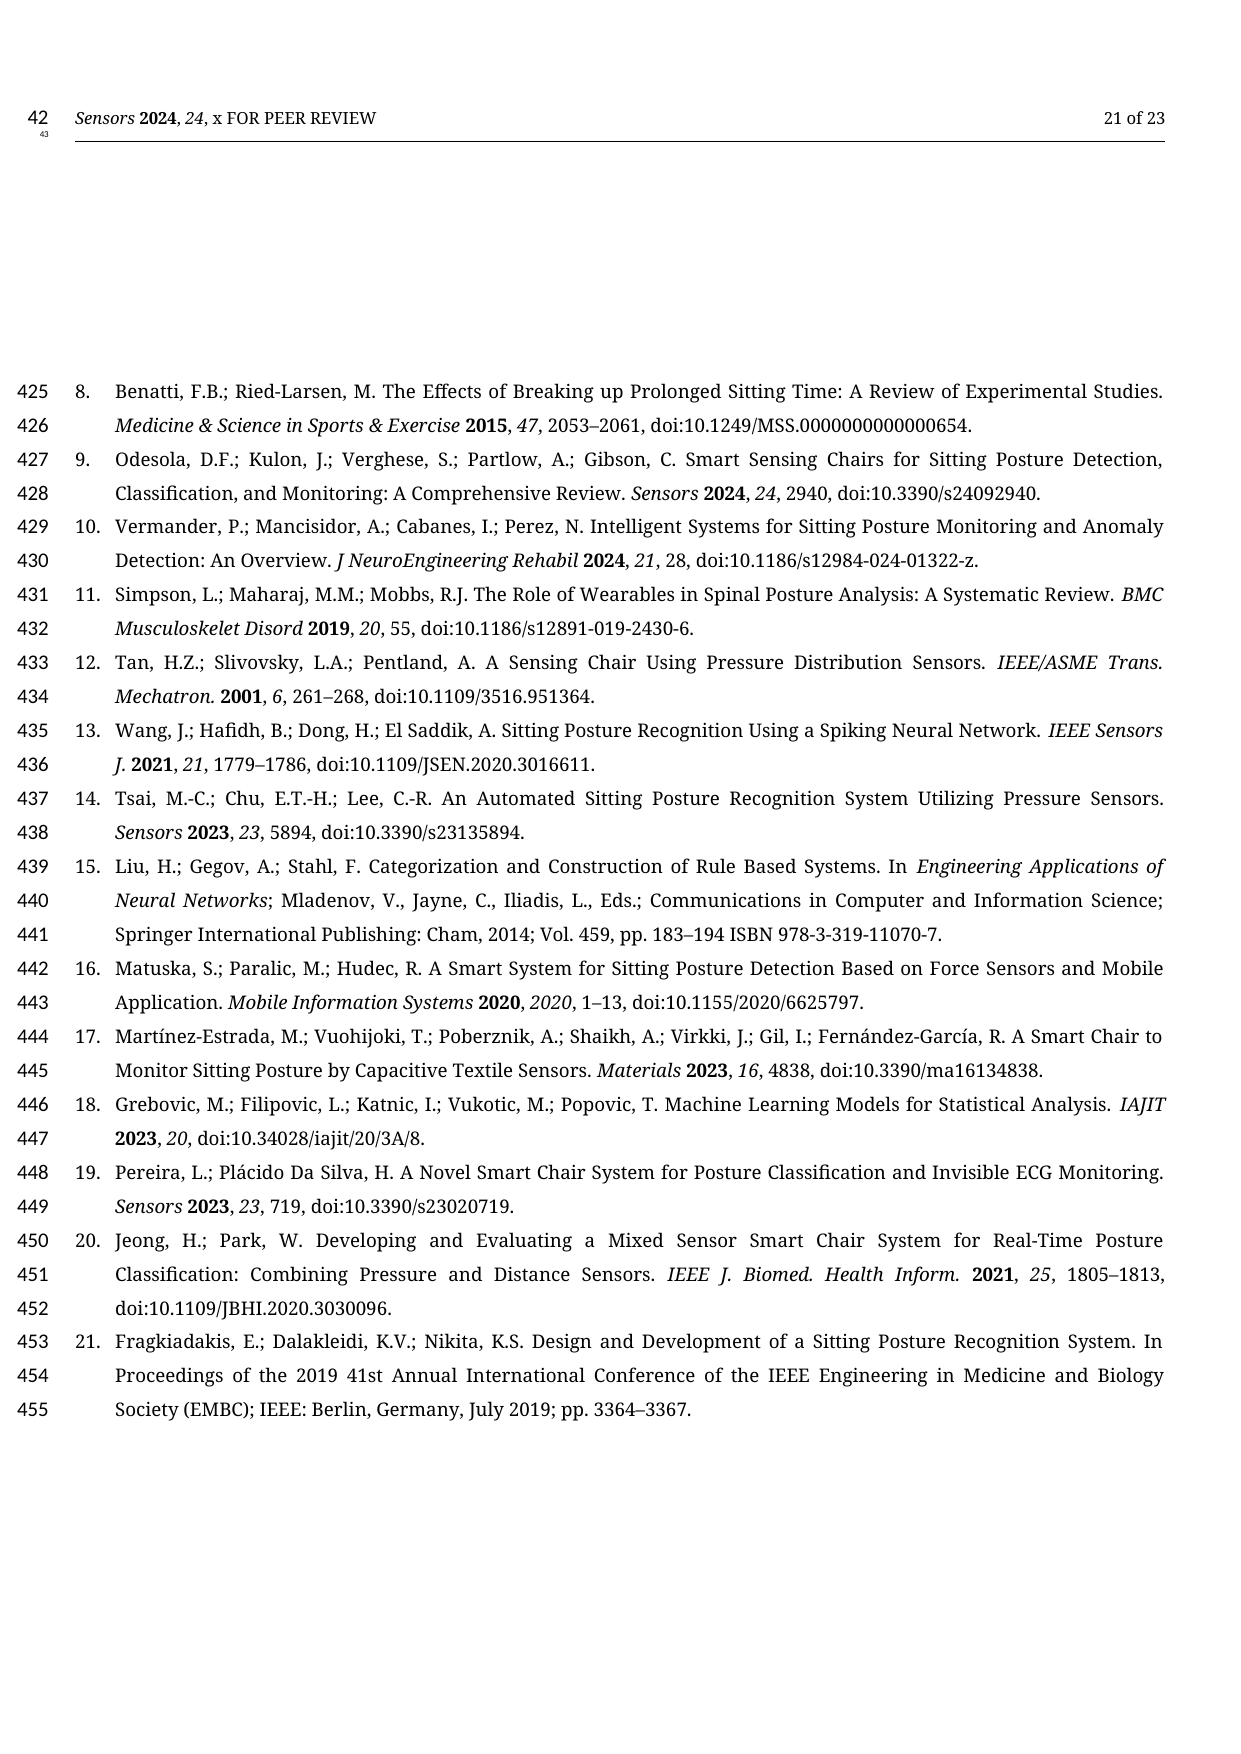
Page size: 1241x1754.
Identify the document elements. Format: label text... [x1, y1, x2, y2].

text 20. Jeong, H.; Park, W. Developing and Evaluating a Mixed Sensor Smart Chair System for Real-Time Posture Classification: Combining Pressure and Distance Sensors. IEEE J. Biomed. Health Inform. 2021, 25, 1805–1813, doi:10.1109/JBHI.2020.3030096. [75, 1223, 1165, 1324]
text 17. Martínez-Estrada, M.; Vuohijoki, T.; Poberznik, A.; Shaikh, A.; Virkki, J.; Gil, I.; Fernández-García, R. A Smart Chair to Monitor Sitting Posture by Capacitive Textile Sensors. Materials 2023, 16, 4838, doi:10.3390/ma16134838. [75, 1019, 1165, 1087]
text 16. Matuska, S.; Paralic, M.; Hudec, R. A Smart System for Sitting Posture Detection Based on Force Sensors and Mobile Application. Mobile Information Systems 2020, 2020, 1–13, doi:10.1155/2020/6625797. [75, 951, 1165, 1019]
text 8. Benatti, F.B.; Ried-Larsen, M. The Effects of Breaking up Prolonged Sitting Time: A Review of Experimental Studies. Medicine & Science in Sports & Exercise 2015, 47, 2053–2061, doi:10.1249/MSS.0000000000000654. [75, 374, 1165, 442]
text 13. Wang, J.; Hafidh, B.; Dong, H.; El Saddik, A. Sitting Posture Recognition Using a Spiking Neural Network. IEEE Sensors J. 2021, 21, 1779–1786, doi:10.1109/JSEN.2020.3016611. [75, 713, 1165, 781]
text 21. Fragkiadakis, E.; Dalakleidi, K.V.; Nikita, K.S. Design and Development of a Sitting Posture Recognition System. In Proceedings of the 2019 41st Annual International Conference of the IEEE Engineering in Medicine and Biology Society (EMBC); IEEE: Berlin, Germany, July 2019; pp. 3364–3367. [75, 1324, 1165, 1426]
text 12. Tan, H.Z.; Slivovsky, L.A.; Pentland, A. A Sensing Chair Using Pressure Distribution Sensors. IEEE/ASME Trans. Mechatron. 2001, 6, 261–268, doi:10.1109/3516.951364. [75, 645, 1165, 713]
text 14. Tsai, M.-C.; Chu, E.T.-H.; Lee, C.-R. An Automated Sitting Posture Recognition System Utilizing Pressure Sensors. Sensors 2023, 23, 5894, doi:10.3390/s23135894. [75, 781, 1165, 849]
text 18. Grebovic, M.; Filipovic, L.; Katnic, I.; Vukotic, M.; Popovic, T. Machine Learning Models for Statistical Analysis. IAJIT 2023, 20, doi:10.34028/iajit/20/3A/8. [75, 1087, 1165, 1155]
text 15. Liu, H.; Gegov, A.; Stahl, F. Categorization and Construction of Rule Based Systems. In Engineering Applications of Neural Networks; Mladenov, V., Jayne, C., Iliadis, L., Eds.; Communications in Computer and Information Science; Springer International Publishing: Cham, 2014; Vol. 459, pp. 183–194 ISBN 978-3-319-11070-7. [75, 849, 1165, 951]
text 11. Simpson, L.; Maharaj, M.M.; Mobbs, R.J. The Role of Wearables in Spinal Posture Analysis: A Systematic Review. BMC Musculoskelet Disord 2019, 20, 55, doi:10.1186/s12891-019-2430-6. [75, 577, 1165, 645]
text 19. Pereira, L.; Plácido Da Silva, H. A Novel Smart Chair System for Posture Classification and Invisible ECG Monitoring. Sensors 2023, 23, 719, doi:10.3390/s23020719. [75, 1155, 1165, 1223]
text 9. Odesola, D.F.; Kulon, J.; Verghese, S.; Partlow, A.; Gibson, C. Smart Sensing Chairs for Sitting Posture Detection, Classification, and Monitoring: A Comprehensive Review. Sensors 2024, 24, 2940, doi:10.3390/s24092940. [75, 442, 1165, 509]
text 10. Vermander, P.; Mancisidor, A.; Cabanes, I.; Perez, N. Intelligent Systems for Sitting Posture Monitoring and Anomaly Detection: An Overview. J NeuroEngineering Rehabil 2024, 21, 28, doi:10.1186/s12984-024-01322-z. [75, 509, 1165, 577]
